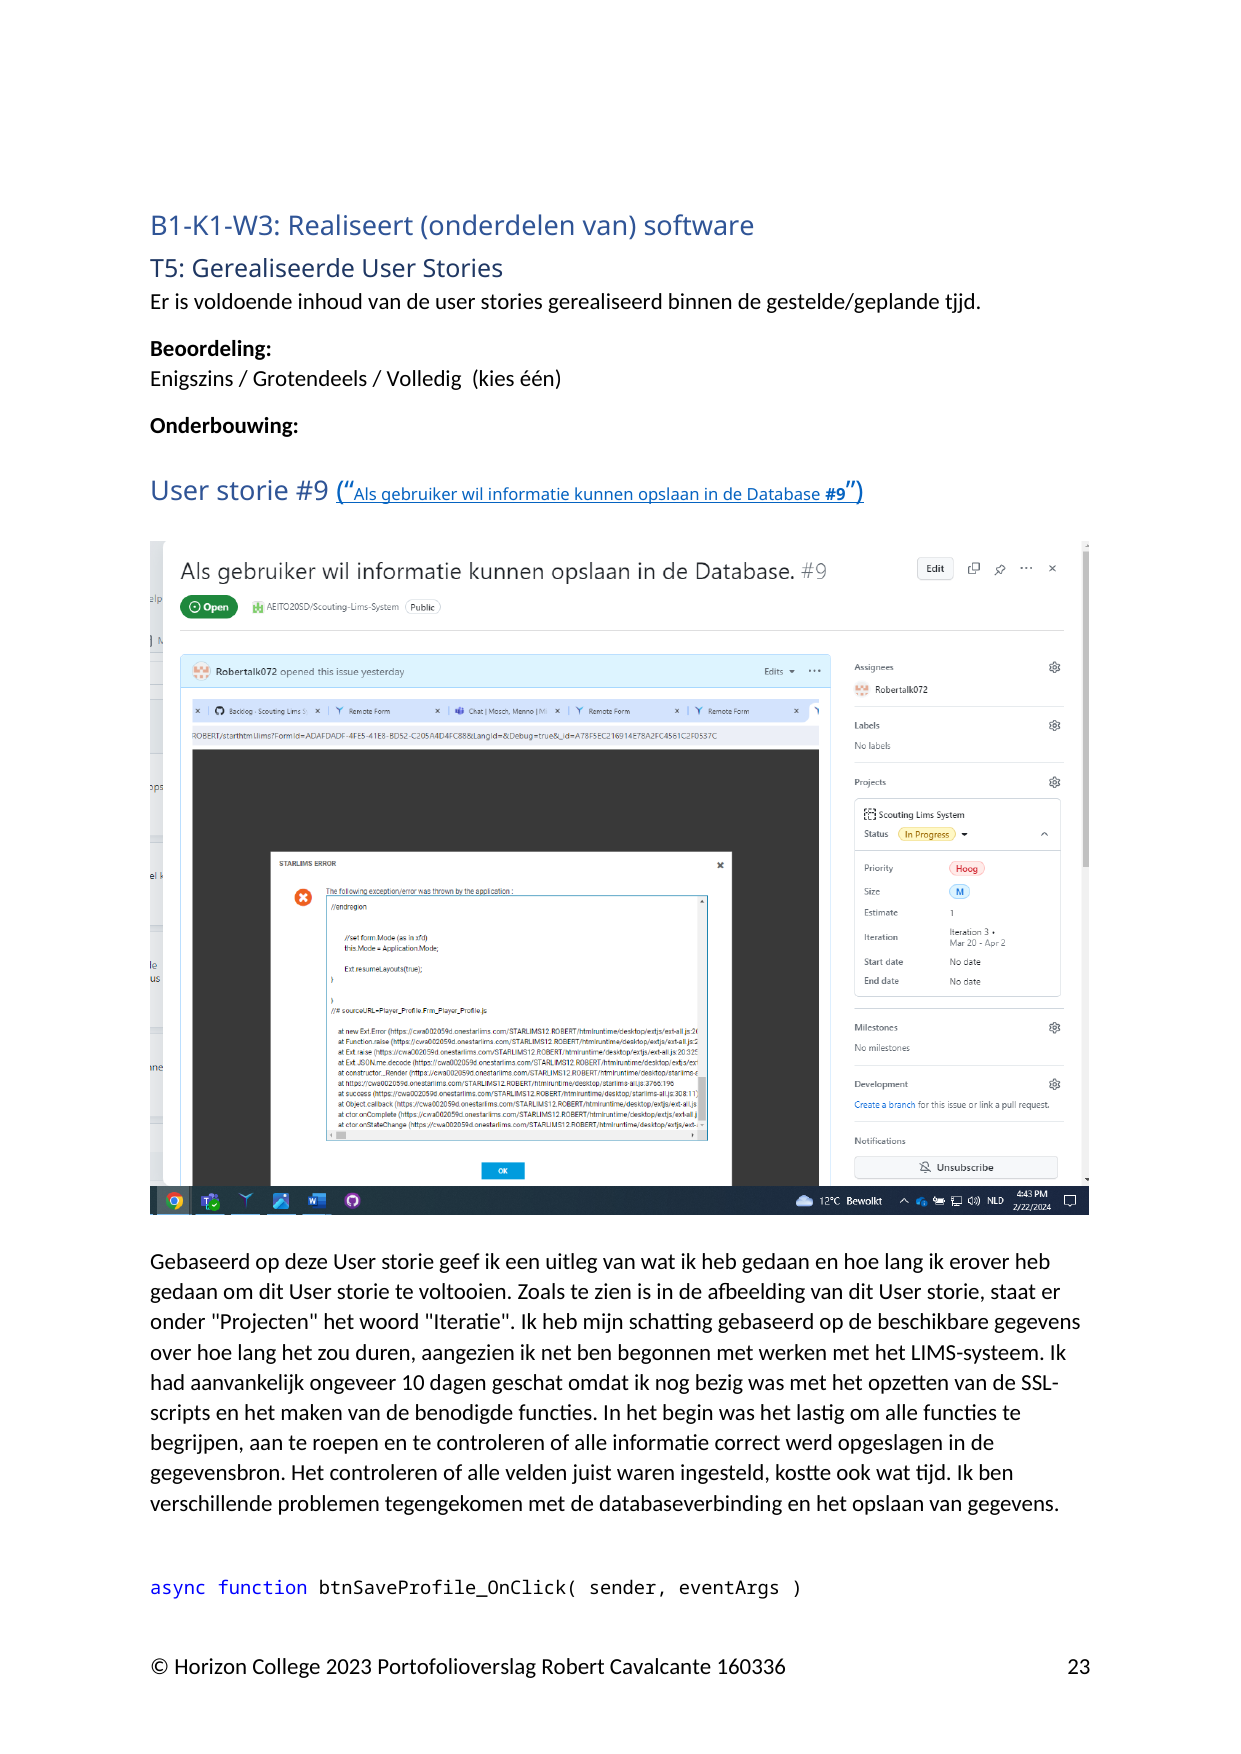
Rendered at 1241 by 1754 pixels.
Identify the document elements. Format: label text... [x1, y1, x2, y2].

text Onderbouwing: [150, 411, 1090, 439]
text Gebaseerd op deze User storie geef ik een uitleg van wat ik heb gedaan en hoe lang ik erover heb gedaan om dit User storie te voltooien. Zoals te zien is in de afbeelding van dit User storie, staat er onder "Projecten" het woord "Iteratie". Ik heb mijn schatting gebaseerd op de beschikbare gegevens over hoe lang het zou duren, aangezien ik net ben begonnen met werken met het LIMS-systeem. Ik had aanvankelijk ongeveer 10 dagen geschat omdat ik nog bezig was met het opzetten van de SSL-scripts en het maken van de benodigde functies. In het begin was het lastig om alle functies te begrijpen, aan te roepen en te controleren of alle informatie correct werd opgeslagen in de gegevensbron. Het controleren of alle velden juist waren ingesteld, kostte ook wat tijd. Ik ben verschillende problemen tegengekomen met de databaseverbinding en het opslaan van gegevens. [150, 1217, 1090, 1517]
subtitle User storie #9 (“Als gebruiker wil informatie kunnen opslaan in de Database #9”) [150, 472, 1090, 508]
text B1-K1-W3: Realiseert (onderdelen van) software [150, 206, 1090, 243]
text async function btnSaveProfile_OnClick( sender, eventArgs ) [150, 1574, 1090, 1600]
text T5: Gerealiseerde User Stories [150, 250, 1090, 284]
picture [150, 541, 1089, 1215]
text Er is voldoende inhoud van de user stories gerealiseerd binnen de gestelde/geplande tjjd. [150, 287, 1090, 315]
text Beoordeling: [150, 334, 1090, 362]
text Enigszins / Grotendeels / Volledig (kies één) [150, 364, 1090, 392]
